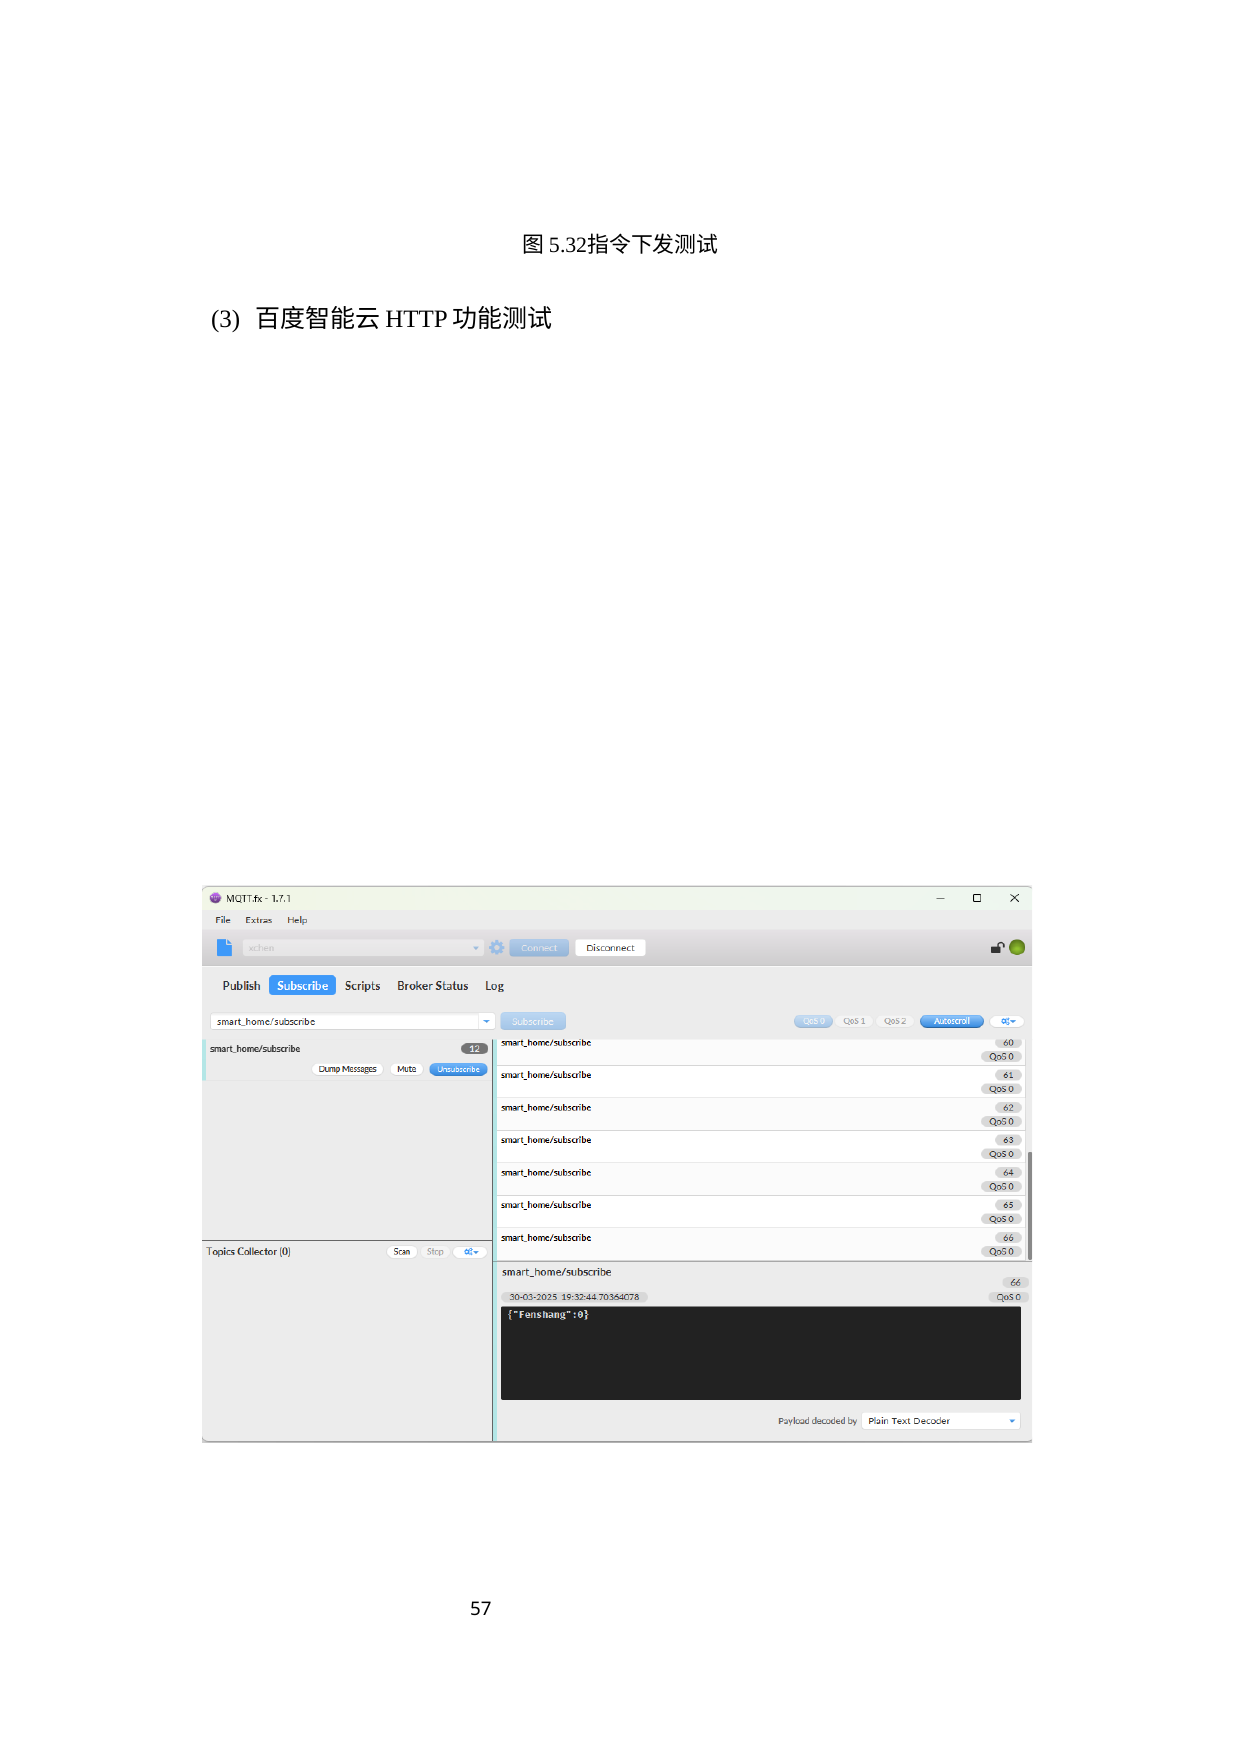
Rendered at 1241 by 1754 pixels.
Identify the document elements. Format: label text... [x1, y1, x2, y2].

picture [202, 885, 1033, 1443]
list 百度智能云HTTP功能测试 [211, 284, 1051, 349]
